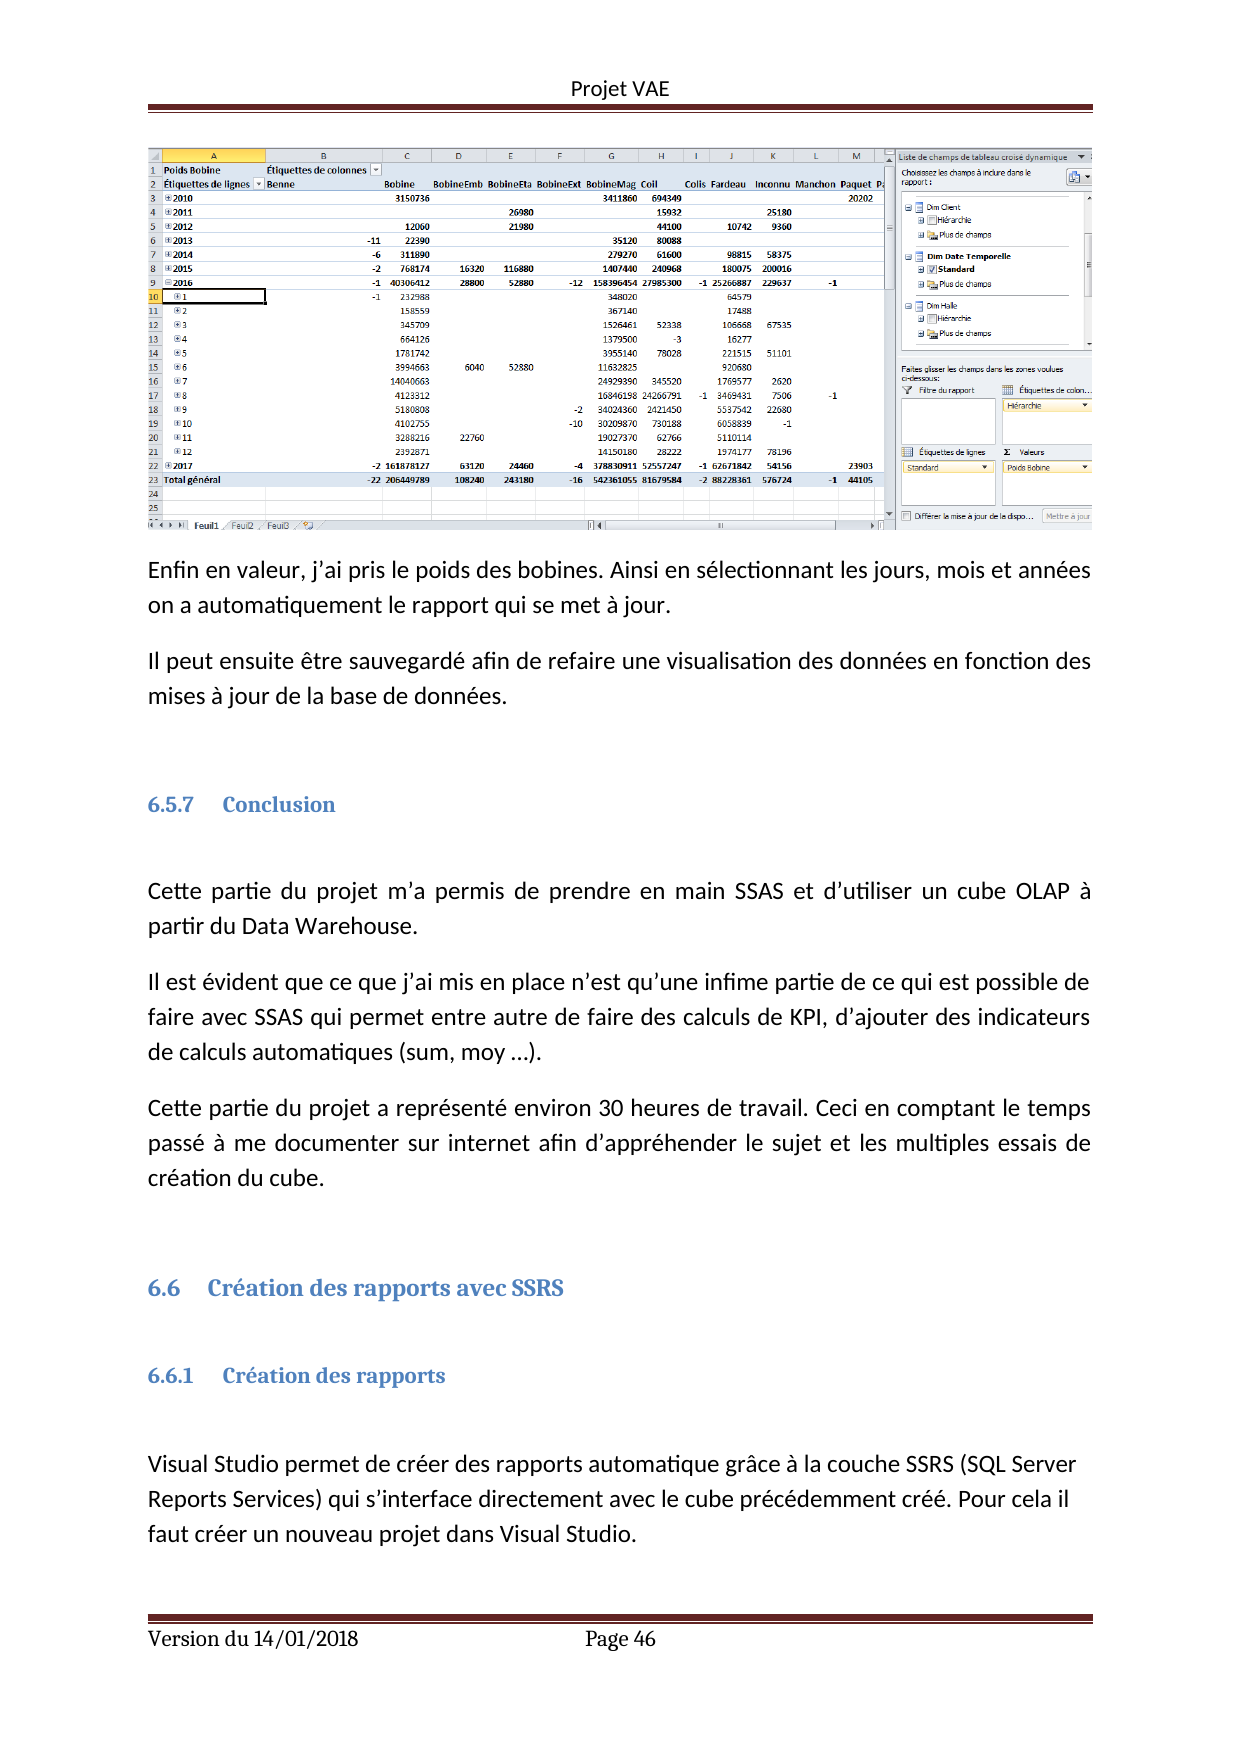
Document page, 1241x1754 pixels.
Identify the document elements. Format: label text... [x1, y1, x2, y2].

subtitle Conclusion [148, 792, 1093, 818]
picture [148, 147, 1092, 530]
subtitle Création des rapports [148, 1362, 1093, 1389]
text Visual Studio permet de créer des rapports automatique grâce à la couche SSRS (SQL Server Reports Services) qui s’interface directement avec le cube précédemment créé. Pour cela il faut créer un nouveau projet dans Visual Studio. [148, 1448, 1093, 1549]
text Enfin en valeur, j’ai pris le poids des bobines. Ainsi en sélectionnant les jours, mois et années on a automatiquement le rapport qui se met à jour. [148, 554, 1093, 620]
text Il est évident que ce que j’ai mis en place n’est qu’une infime partie de ce qui est possible de faire avec SSAS qui permet entre autre de faire des calculs de KPI, d’ajouter des indicateurs de calculs automatiques (sum, moy …). [148, 966, 1093, 1067]
subtitle Création des rapports avec SSRS [148, 1274, 1093, 1302]
text Cette partie du projet m’a permis de prendre en main SSAS et d’utiliser un cube OLAP à partir du Data Warehouse. [148, 875, 1093, 941]
text Cette partie du projet a représenté environ 30 heures de travail. Ceci en comptant le temps passé à me documenter sur internet afin d’appréhender le sujet et les multiples essais de création du cube. [148, 1092, 1093, 1192]
text Il peut ensuite être sauvegardé afin de refaire une visualisation des données en fonction des mises à jour de la base de données. [148, 645, 1093, 711]
